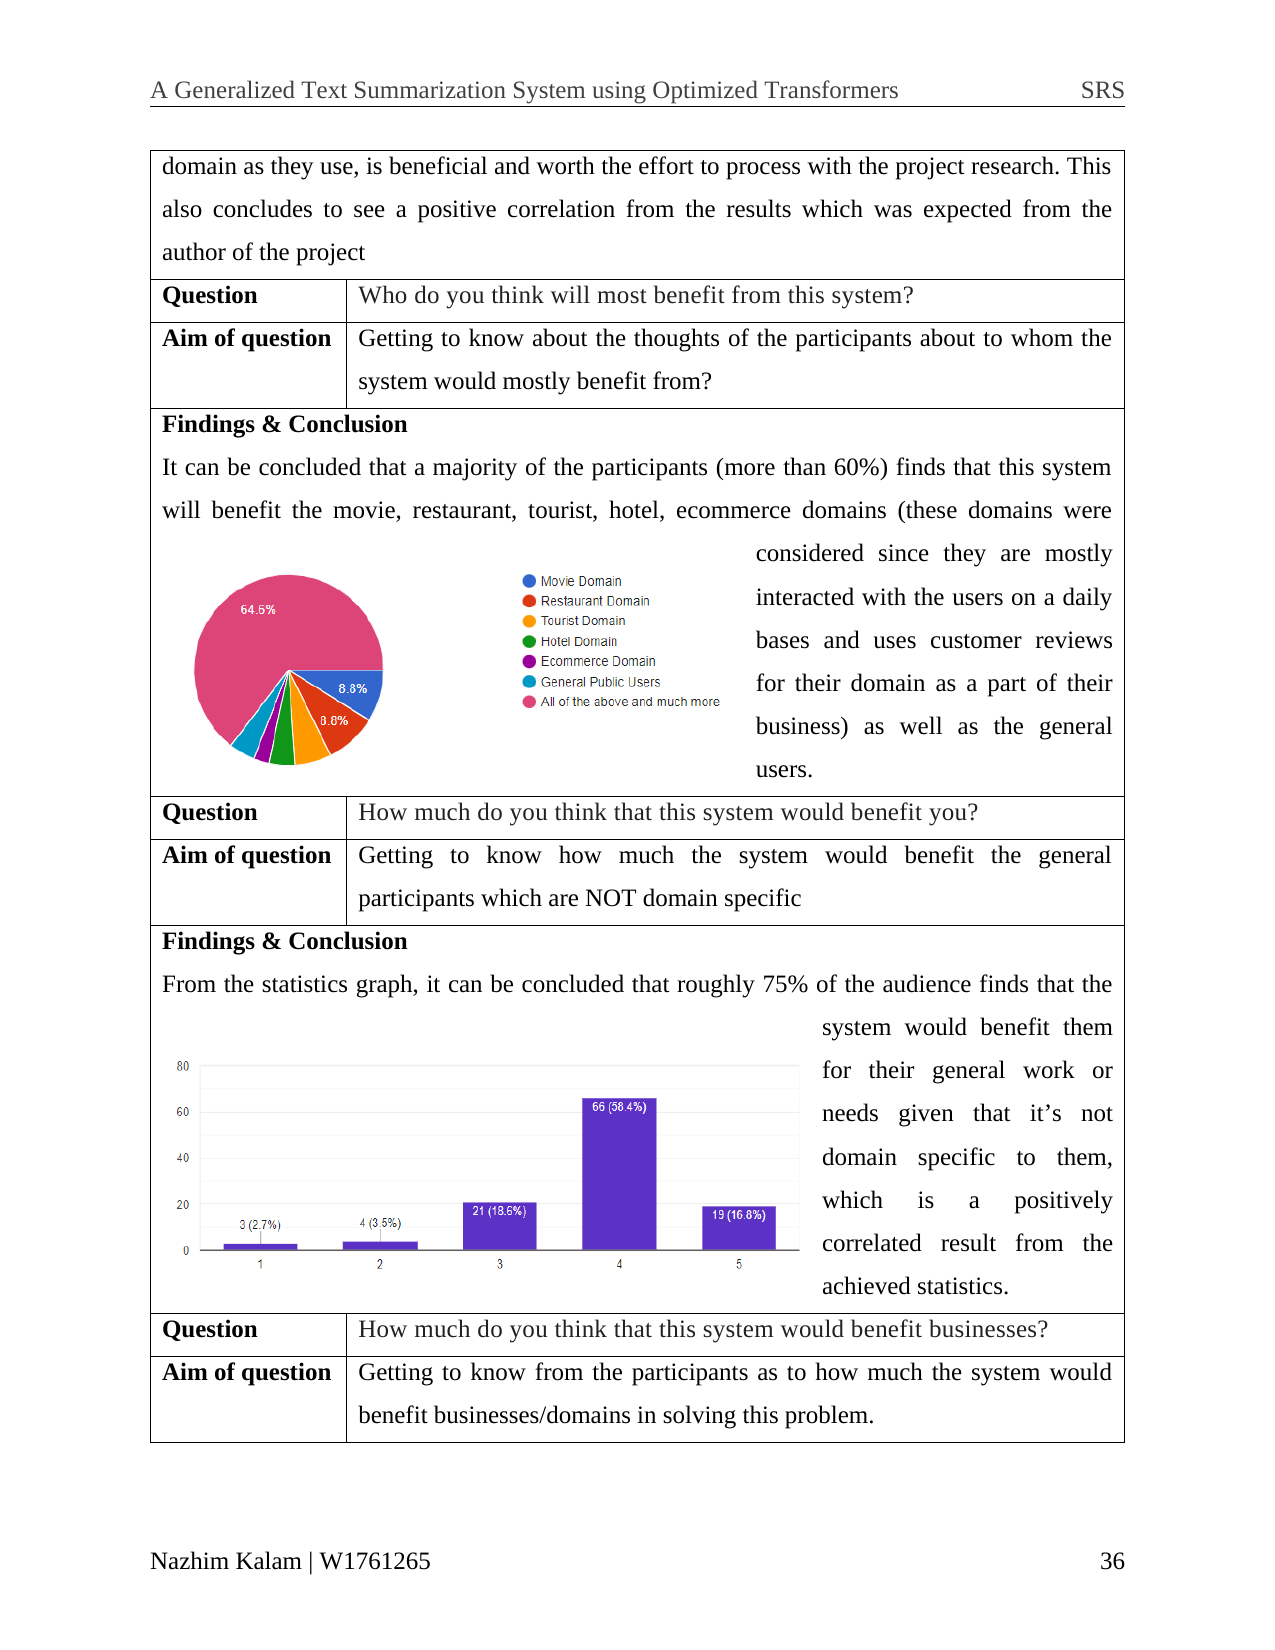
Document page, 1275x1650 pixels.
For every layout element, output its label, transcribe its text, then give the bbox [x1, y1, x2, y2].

table_cell Who do you think will most benefit from this system? [347, 280, 1124, 322]
picture [164, 1037, 804, 1291]
table_cell Aim of question [151, 840, 346, 925]
table_cell How much do you think that this system would benefit businesses? [347, 1314, 1124, 1356]
table_cell Question [151, 797, 346, 839]
table_cell Question [151, 1314, 346, 1356]
table_cell How much do you think that this system would benefit you? [347, 797, 1124, 839]
table_cell Findings & Conclusion It can be concluded that a majority of the participants (more than 60%) finds that this system will benefit the movie, restaurant, tourist, hotel, ecommerce domains (these domains were considered since they are mostly interacted with the users on a daily bases and uses customer reviews for their domain as a part of their business) as well as the general users. [151, 409, 1124, 796]
table_cell Aim of question [151, 1357, 346, 1442]
table_cell Question [151, 280, 346, 322]
picture [167, 541, 737, 784]
table_cell Findings & Conclusion From the statistics graph, it can be concluded that roughly 75% of the audience finds that the system would benefit them for their general work or needs given that it’s not domain specific to them, which is a positively correlated result from the achieved statistics. [151, 926, 1124, 1313]
table_cell Getting to know about the thoughts of the participants about to whom the system would mostly benefit from? [347, 323, 1124, 408]
table_cell Aim of question [151, 323, 346, 408]
table_cell Getting to know from the participants as to how much the system would benefit businesses/domains in solving this problem. [347, 1357, 1124, 1442]
table_cell Getting to know how much the system would benefit the general participants which are NOT domain specific [347, 840, 1124, 925]
